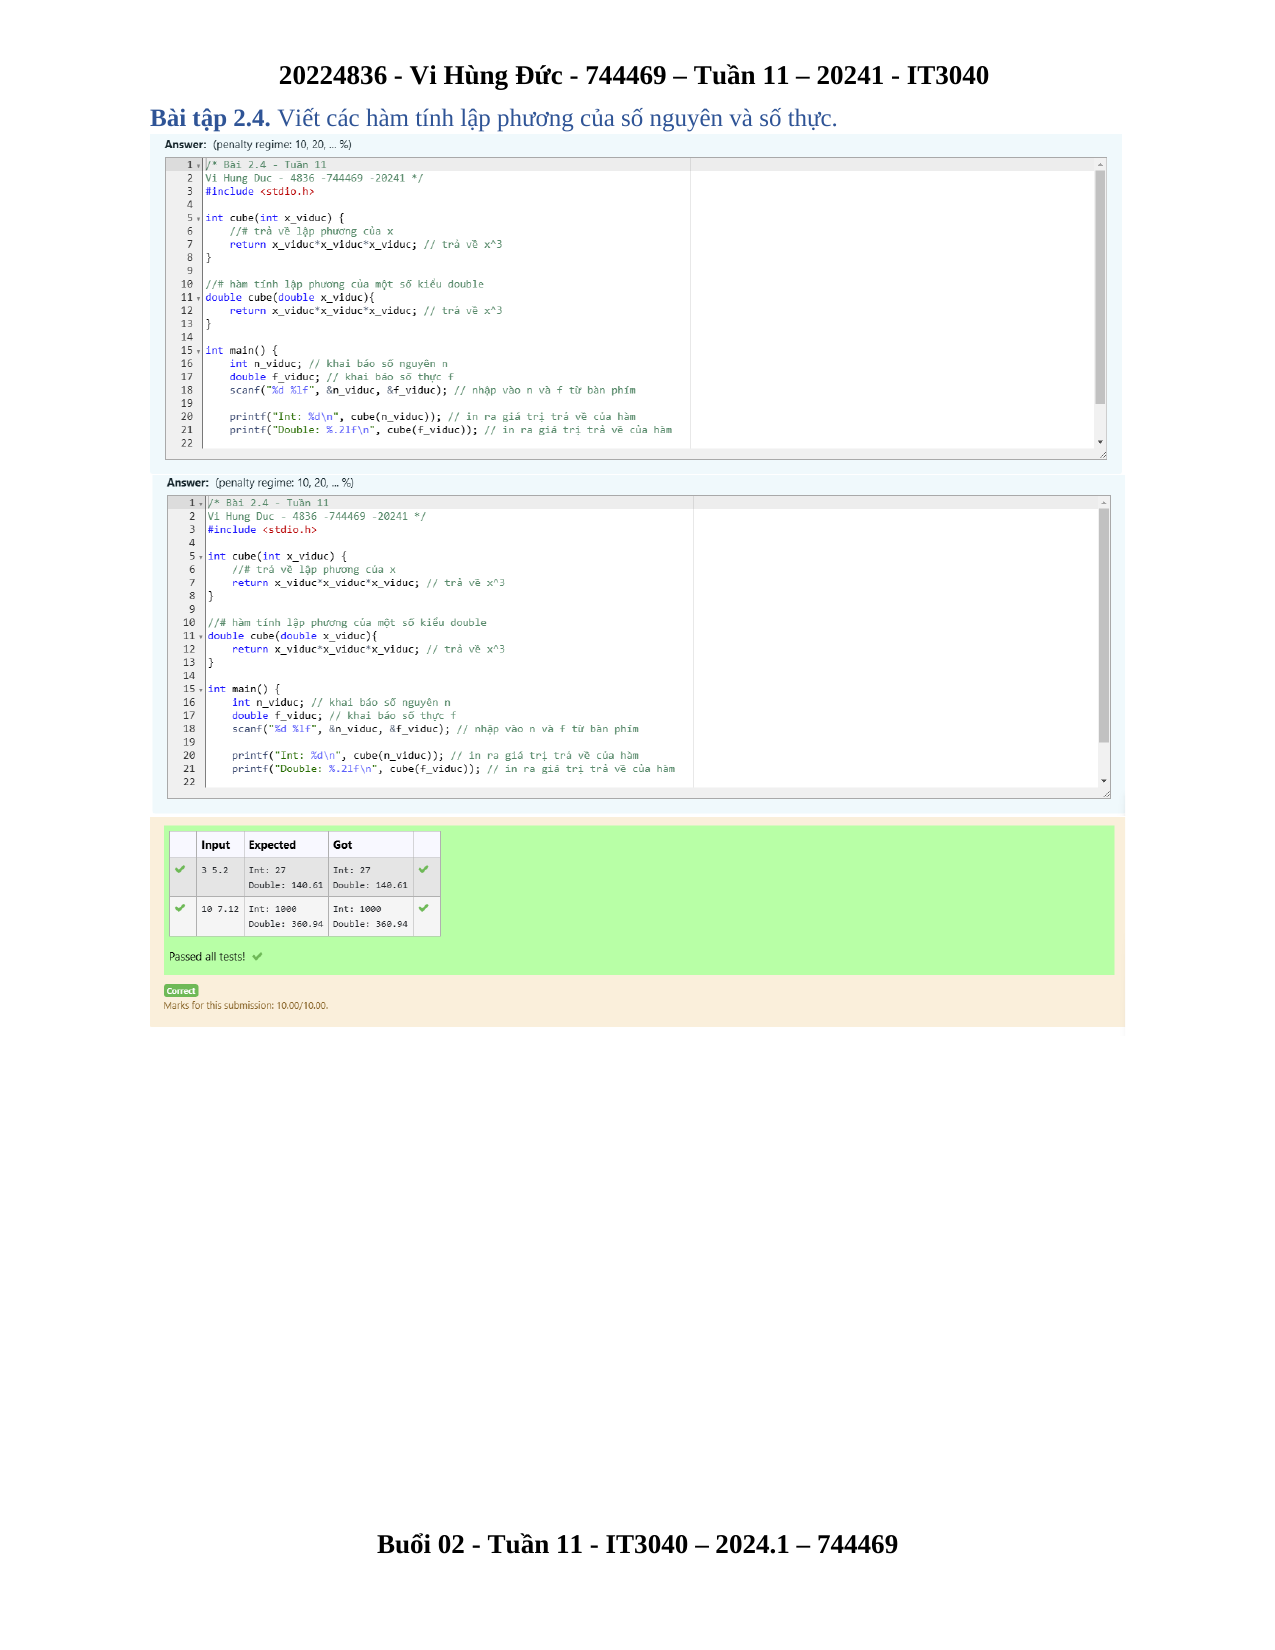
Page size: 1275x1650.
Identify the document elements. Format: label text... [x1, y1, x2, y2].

picture [150, 475, 1125, 816]
picture [150, 134, 1125, 474]
picture [150, 817, 1125, 1036]
subtitle Bài tập 2.4. Viết các hàm tính lập phương của số nguyên và số thực. [150, 103, 1125, 132]
